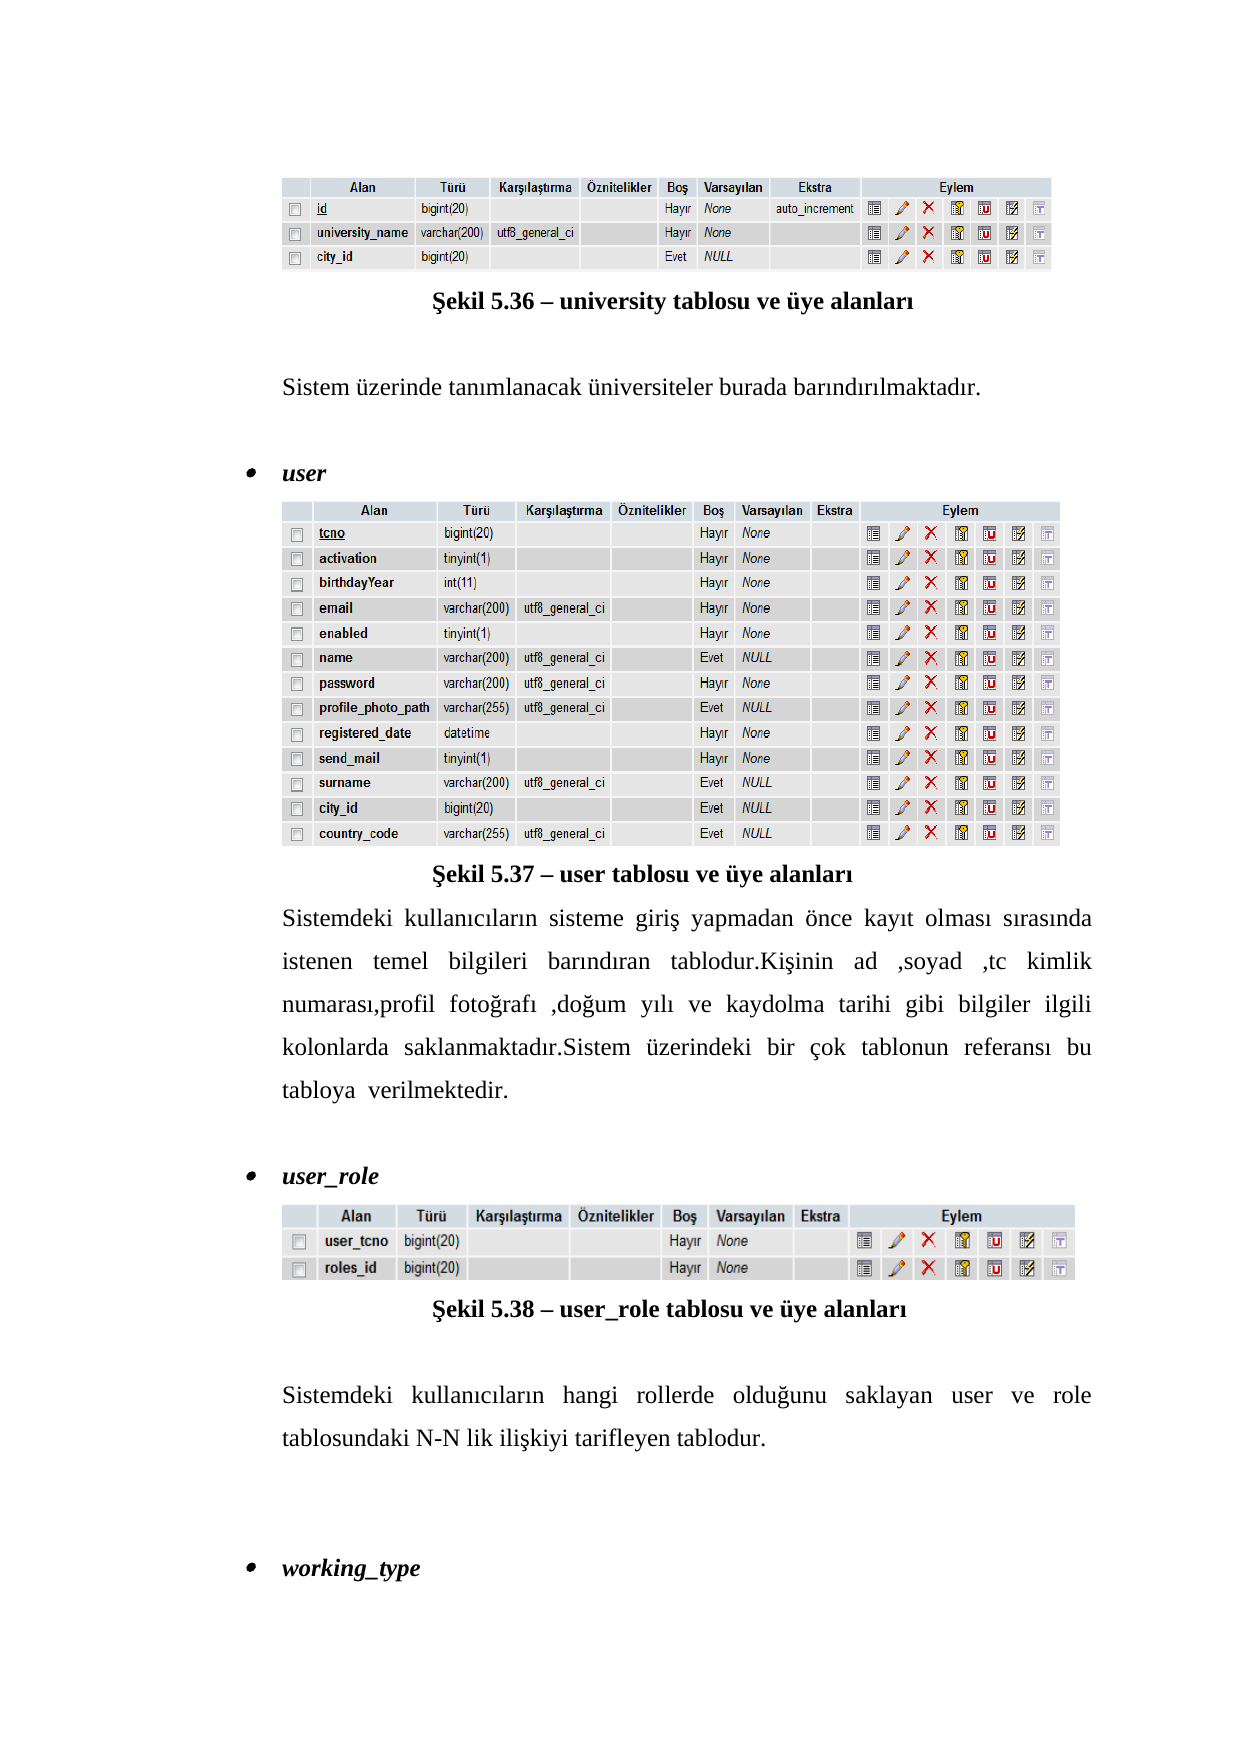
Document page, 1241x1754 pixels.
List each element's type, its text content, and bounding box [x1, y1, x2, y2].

list user_role [244, 1161, 1092, 1190]
text Şekil 5.36 – university tablosu ve üye alanları [282, 286, 1092, 314]
text Şekil 5.37 – user tablosu ve üye alanları [282, 859, 1092, 888]
list user [244, 458, 1092, 487]
picture [281, 501, 1060, 846]
text Sistemdeki kullanıcıların sisteme giriş yapmadan önce kayıt olması sırasında istenen temel bilgileri barındıran tablodur.Kişinin ad ,soyad ,tc kimlik numarası,profil fotoğrafı ,doğum yılı ve kaydolma tarihi gibi bilgiler ilgili kolonlarda saklanmaktadır.Sistem üzerindeki bir çok tablonun referansı bu tabloya verilmektedir. [282, 903, 1092, 1104]
text Şekil 5.38 – user_role tablosu ve üye alanları [282, 1294, 1092, 1323]
text Sistem üzerinde tanımlanacak üniversiteler burada barındırılmaktadır. [282, 372, 1092, 401]
picture [281, 177, 1052, 272]
list working_type [244, 1553, 1092, 1581]
picture [281, 1204, 1076, 1280]
text Sistemdeki kullanıcıların hangi rollerde olduğunu saklayan user ve role tablosundaki N-N lik ilişkiyi tarifleyen tablodur. [282, 1380, 1092, 1452]
